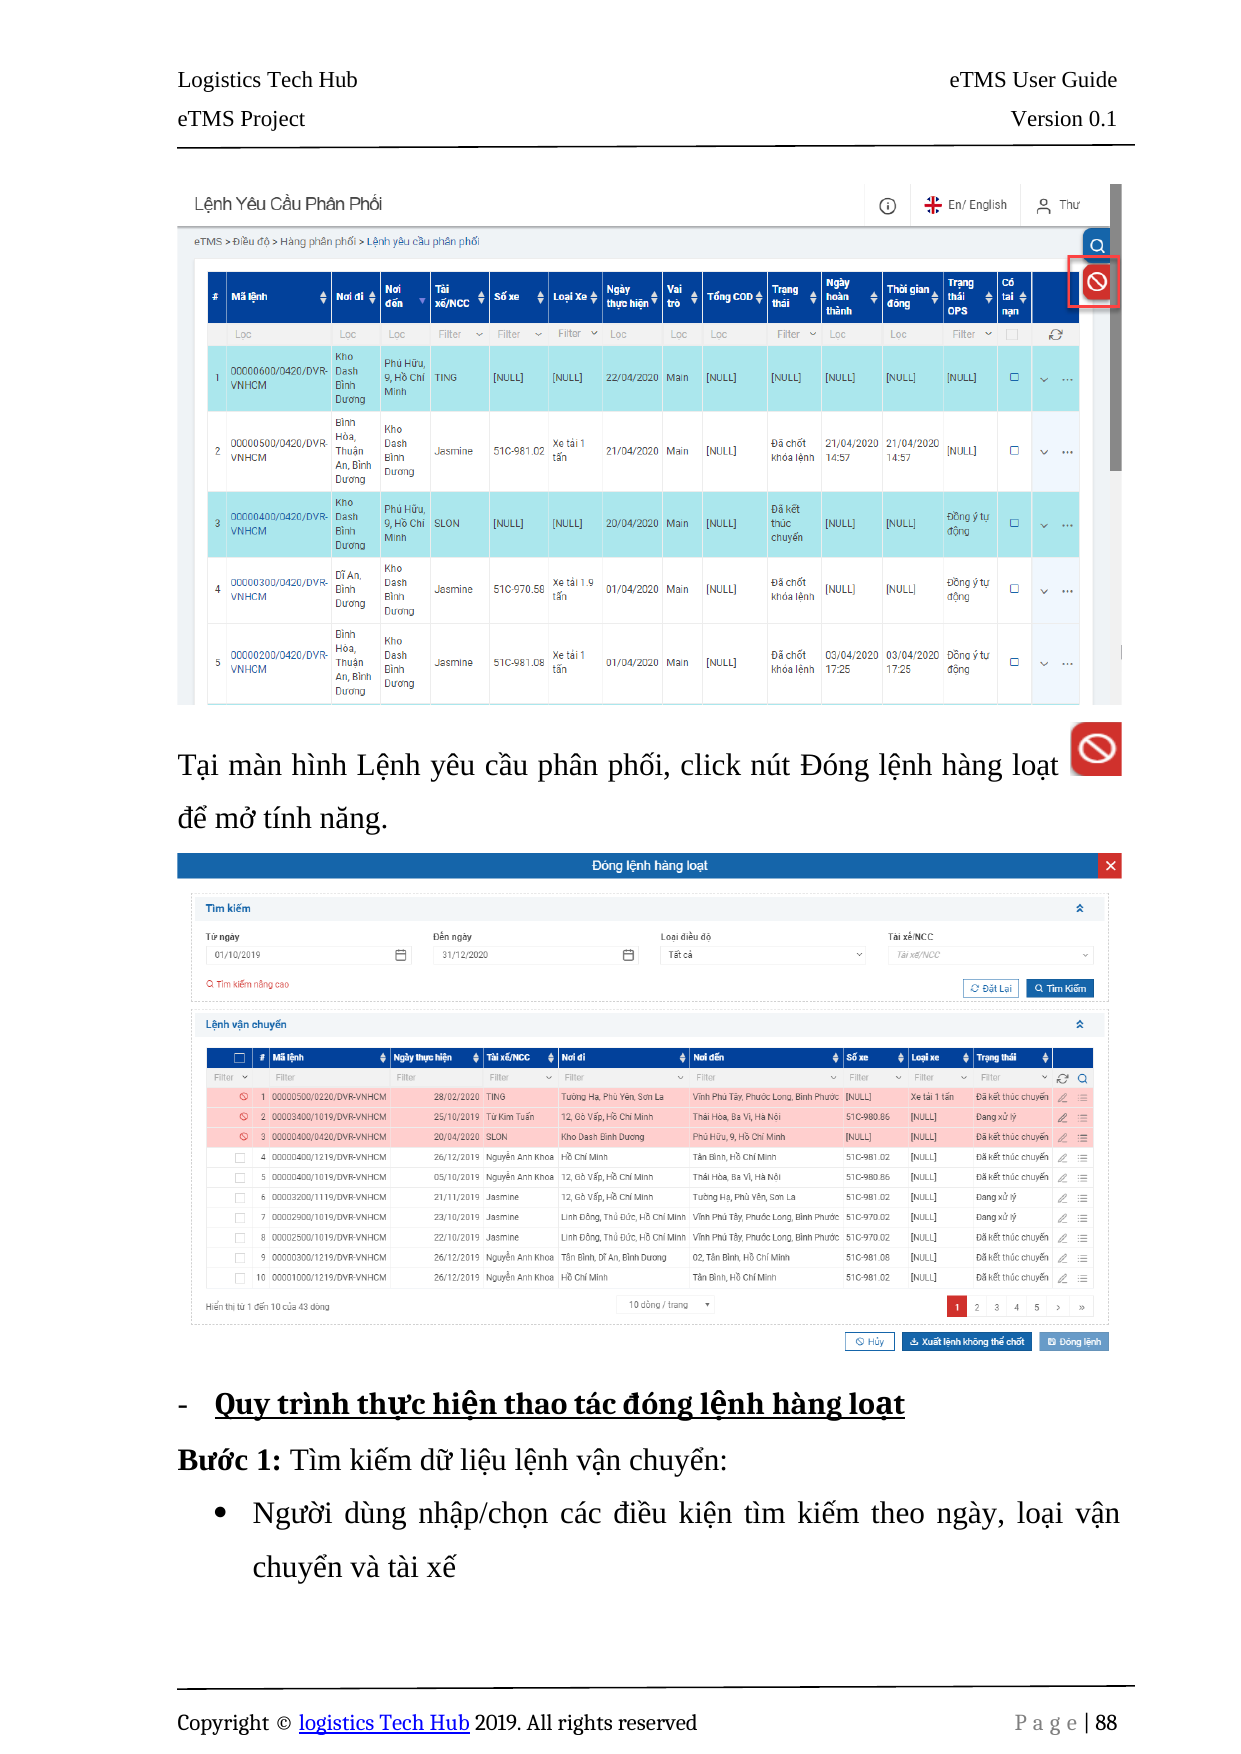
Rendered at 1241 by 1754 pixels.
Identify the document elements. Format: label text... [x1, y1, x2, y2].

text Tại màn hình Lệnh yêu cầu phân phối, click nút Đóng lệnh hàng loạt để mở tính năng. [177, 722, 1122, 836]
text Bước 1: Tìm kiếm dữ liệu lệnh vận chuyển: [177, 1441, 1122, 1477]
picture [177, 184, 1122, 705]
picture [1070, 722, 1122, 776]
list Người dùng nhập/chọn các điều kiện tìm kiếm theo ngày, loại vận chuyển và tài xế [215, 1495, 1122, 1584]
subtitle Quy trình thực hiện thao tác đóng lệnh hàng loạt [177, 1386, 1122, 1422]
picture [177, 853, 1122, 1364]
